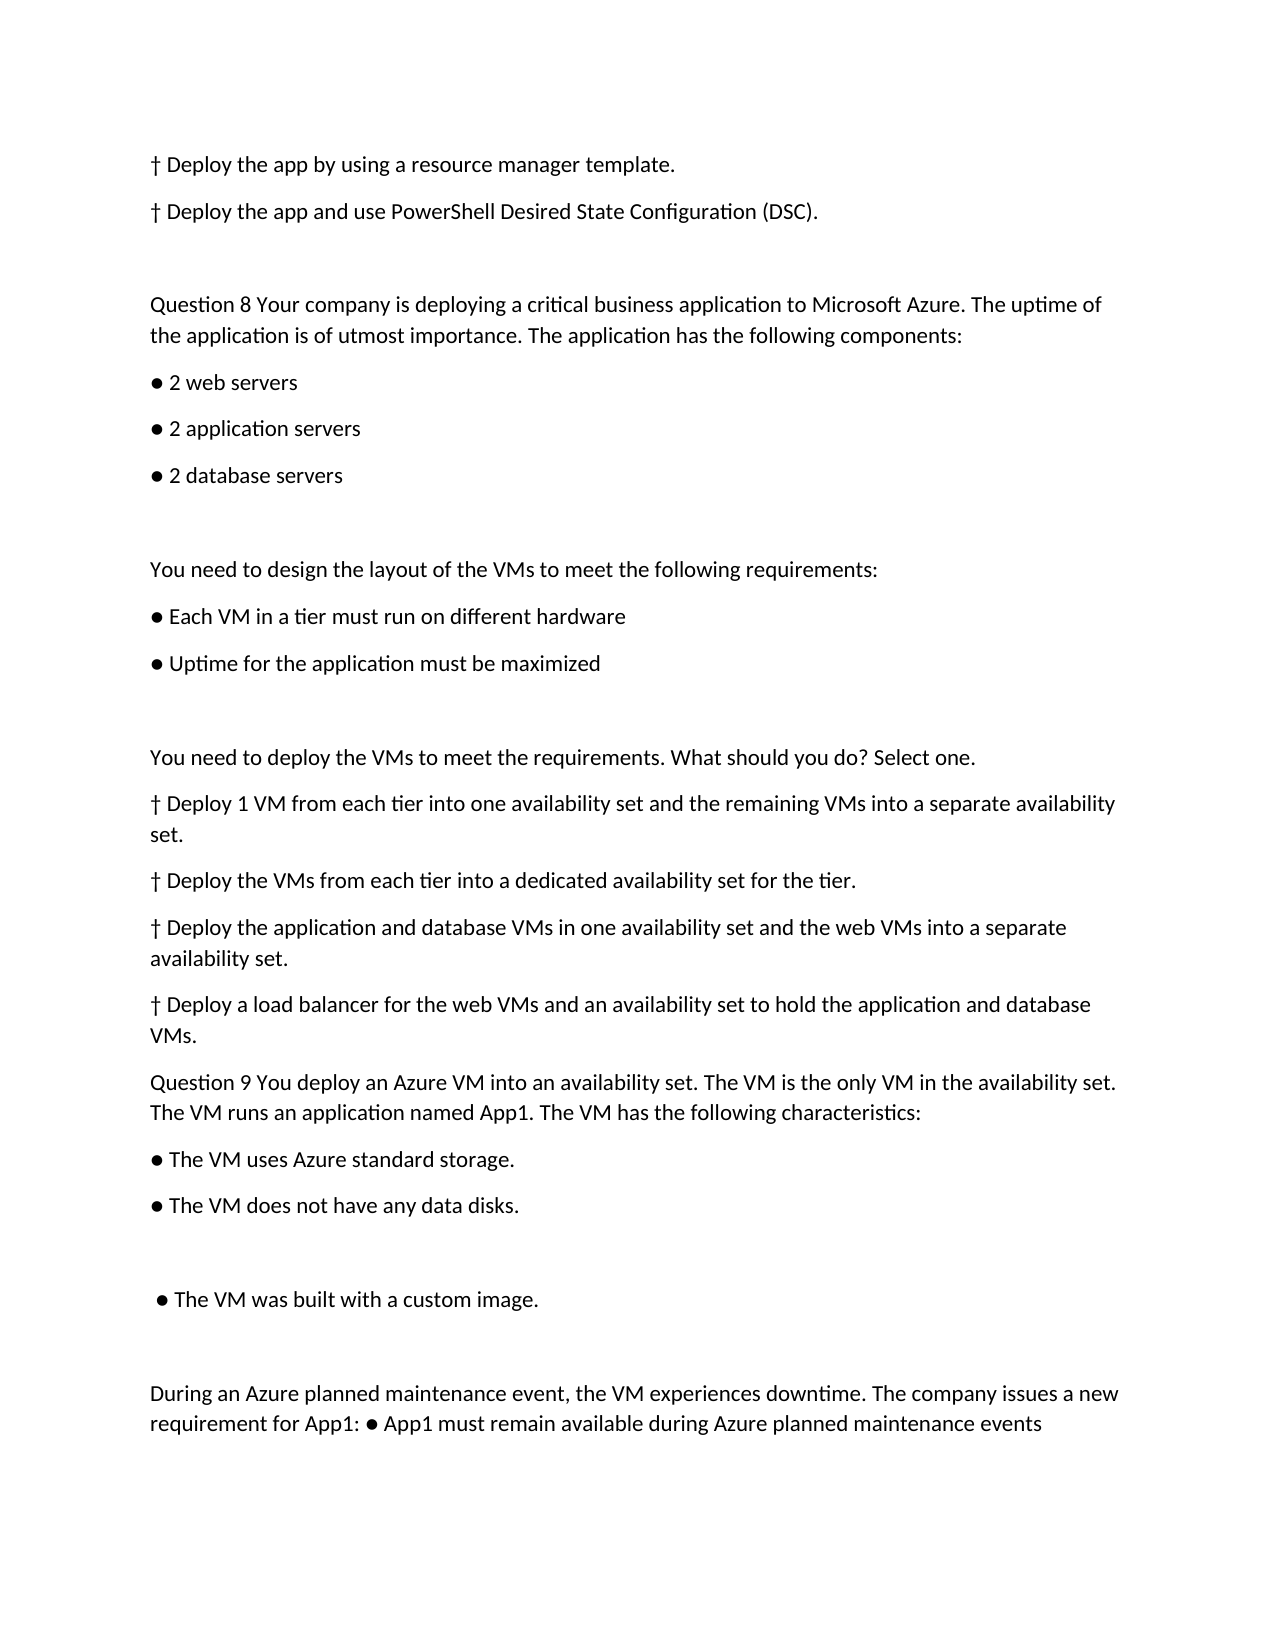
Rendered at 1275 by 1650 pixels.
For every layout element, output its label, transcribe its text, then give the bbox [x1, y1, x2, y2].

text † Deploy the app by using a resource manager template. [150, 150, 1125, 178]
text ● 2 application servers [150, 414, 1125, 443]
text Question 8 Your company is deploying a critical business application to Microsoft Azure. The uptime of the application is of utmost importance. The application has the following components: [150, 291, 1125, 349]
text You need to design the layout of the VMs to meet the following requirements: [150, 555, 1125, 583]
text † Deploy the VMs from each tier into a dedicated availability set for the tier. [150, 867, 1125, 895]
text ● The VM uses Azure standard storage. [150, 1145, 1125, 1173]
text Question 9 You deploy an Azure VM into an availability set. The VM is the only VM in the availability set. The VM runs an application named App1. The VM has the following characteristics: [150, 1068, 1125, 1126]
text ● 2 web servers [150, 368, 1125, 396]
text ● 2 database servers [150, 461, 1125, 489]
text ● Uptime for the application must be maximized [150, 649, 1125, 677]
text † Deploy the app and use PowerShell Desired State Configuration (DSC). [150, 197, 1125, 225]
text † Deploy the application and database VMs in one availability set and the web VMs into a separate availability set. [150, 913, 1125, 972]
text † Deploy 1 VM from each tier into one availability set and the remaining VMs into a separate availability set. [150, 789, 1125, 848]
text † Deploy a load balancer for the web VMs and an availability set to hold the application and database VMs. [150, 991, 1125, 1049]
text You need to deploy the VMs to meet the requirements. What should you do? Select one. [150, 743, 1125, 771]
text ● The VM does not have any data disks. [150, 1192, 1125, 1220]
text ● The VM was built with a custom image. [150, 1285, 1125, 1313]
text During an Azure planned maintenance event, the VM experiences downtime. The company issues a new requirement for App1: ● App1 must remain available during Azure planned maintenance events [150, 1379, 1125, 1437]
text ● Each VM in a tier must run on different hardware [150, 602, 1125, 630]
